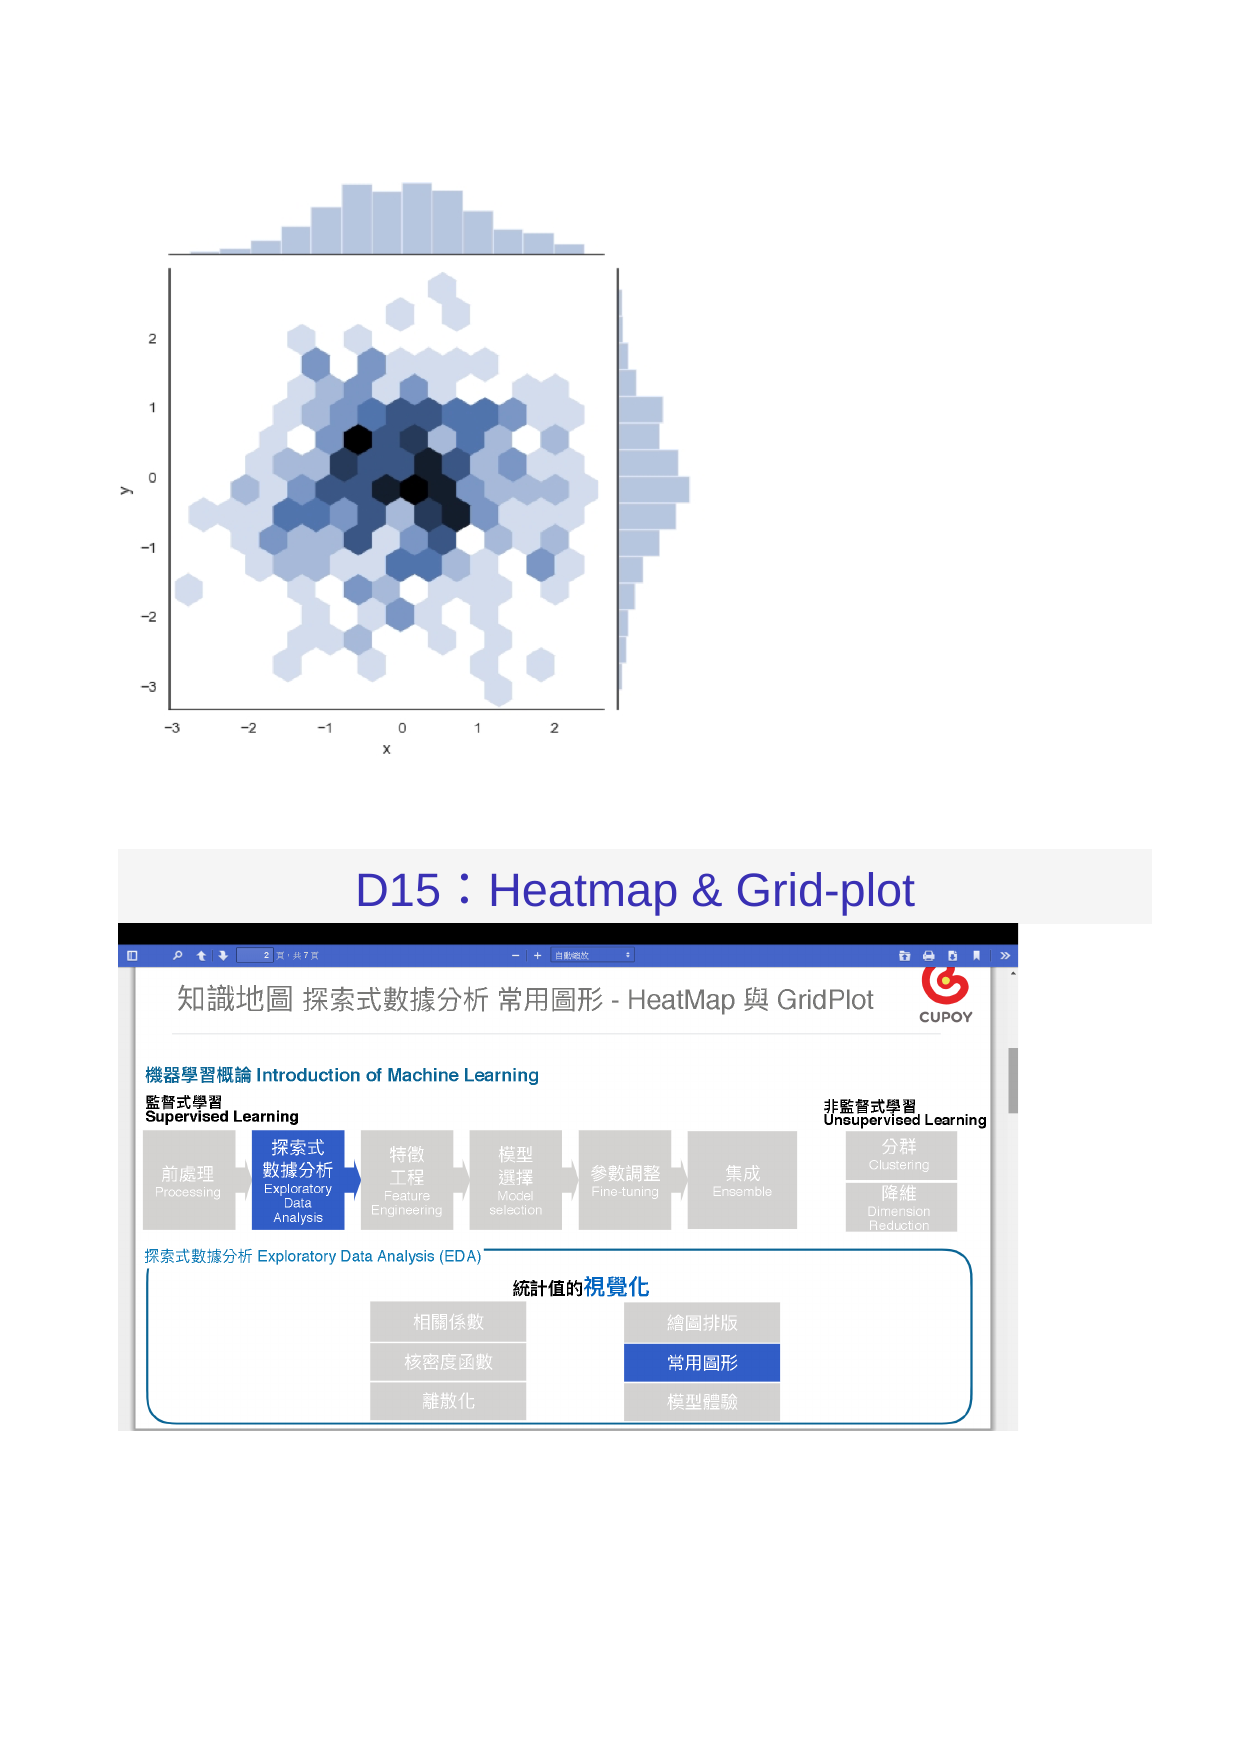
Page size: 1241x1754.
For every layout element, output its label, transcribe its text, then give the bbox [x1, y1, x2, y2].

picture [118, 923, 1019, 1431]
subtitle D15：Heatmap & Grid-plot [118, 849, 1152, 924]
picture [118, 164, 723, 758]
